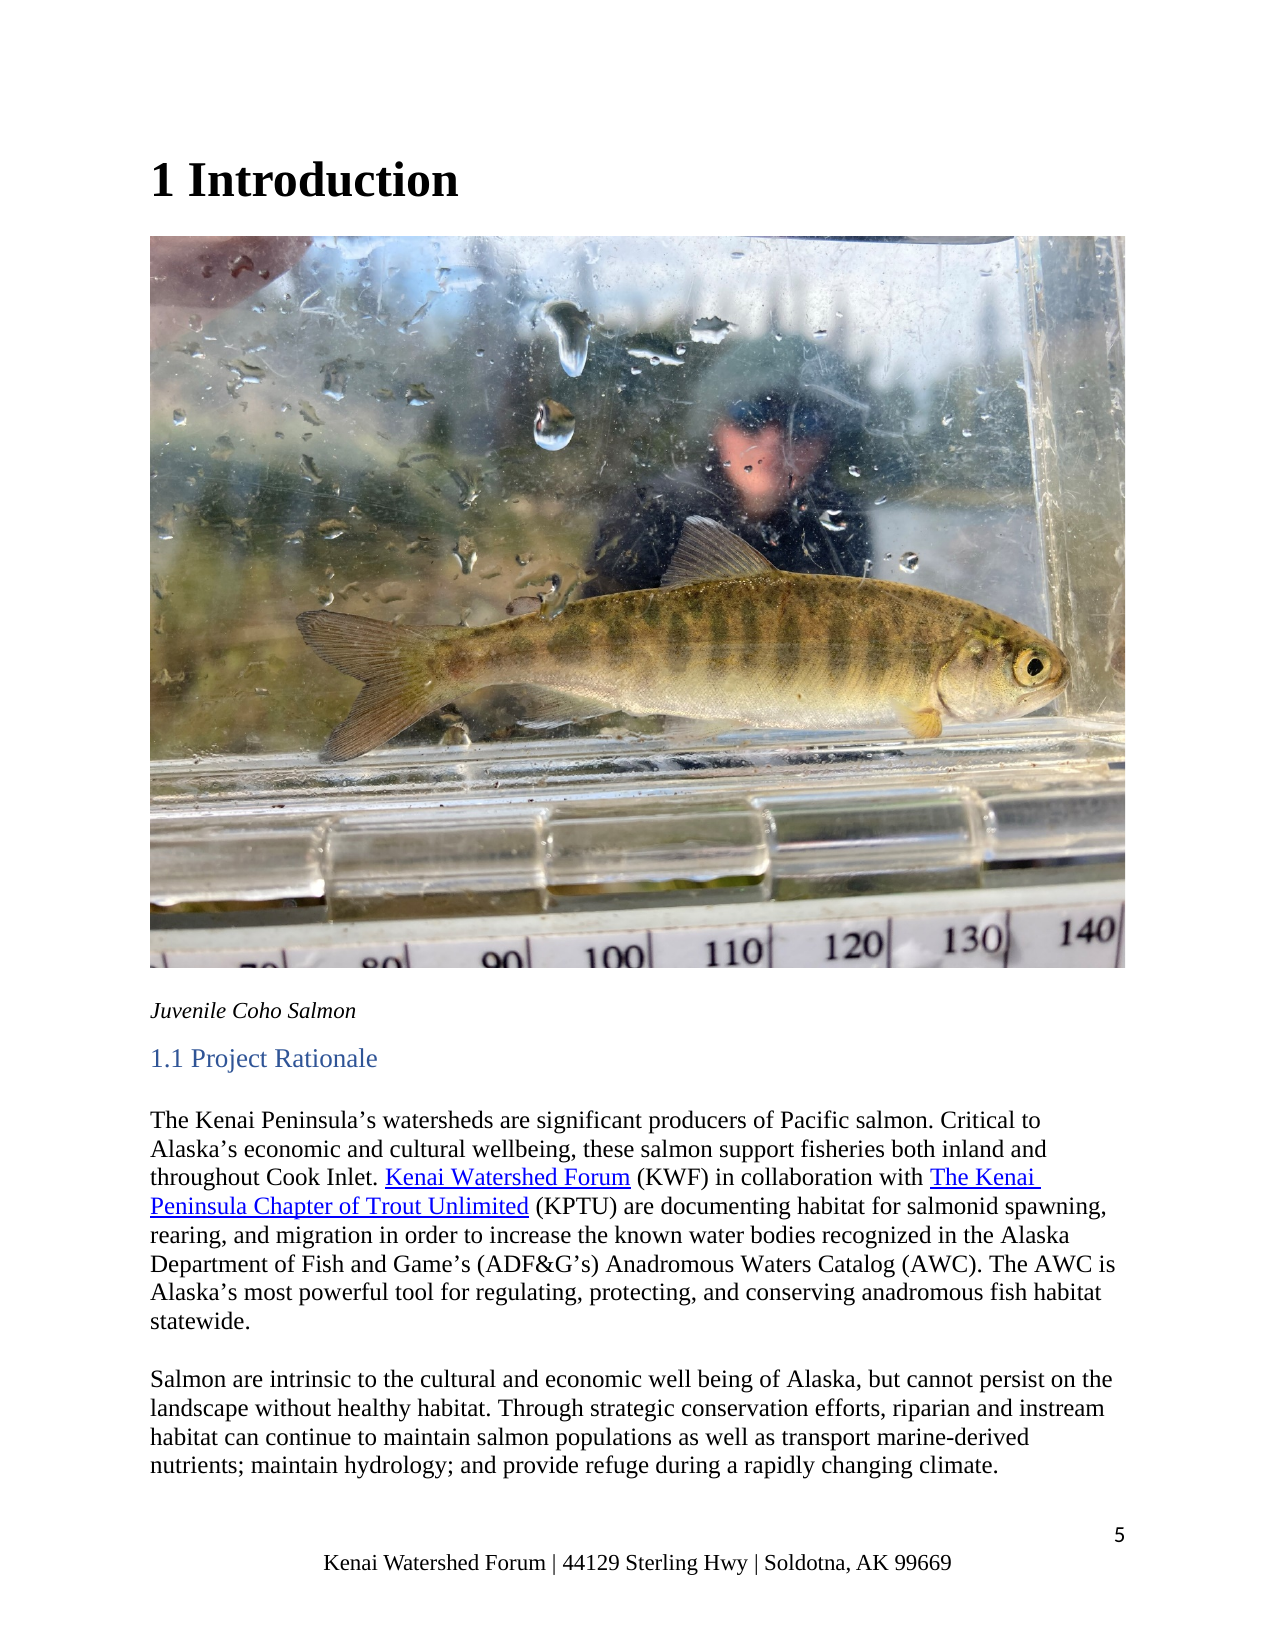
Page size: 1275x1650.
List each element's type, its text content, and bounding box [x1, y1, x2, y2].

subtitle 1.1 Project Rationale [150, 1042, 1125, 1073]
picture [150, 236, 1125, 968]
text Juvenile Coho Salmon [150, 997, 1125, 1023]
text The Kenai Peninsula’s watersheds are significant producers of Pacific salmon. Critical to Alaska’s economic and cultural wellbeing, these salmon support fisheries both inland and throughout Cook Inlet. Kenai Watershed Forum (KWF) in collaboration with The Kenai Peninsula Chapter of Trout Unlimited (KPTU) are documenting habitat for salmonid spawning, rearing, and migration in order to increase the known water bodies recognized in the Alaska Department of Fish and Game’s (ADF&G’s) Anadromous Waters Catalog (AWC). The AWC is Alaska’s most powerful tool for regulating, protecting, and conserving anadromous fish habitat statewide. [150, 1105, 1125, 1335]
subtitle 1 Introduction [150, 150, 1125, 207]
text Salmon are intrinsic to the cultural and economic well being of Alaska, but cannot persist on the landscape without healthy habitat. Through strategic conservation efforts, riparian and instream habitat can continue to maintain salmon populations as well as transport marine-derived nutrients; maintain hydrology; and provide refuge during a rapidly changing climate. [150, 1364, 1125, 1479]
